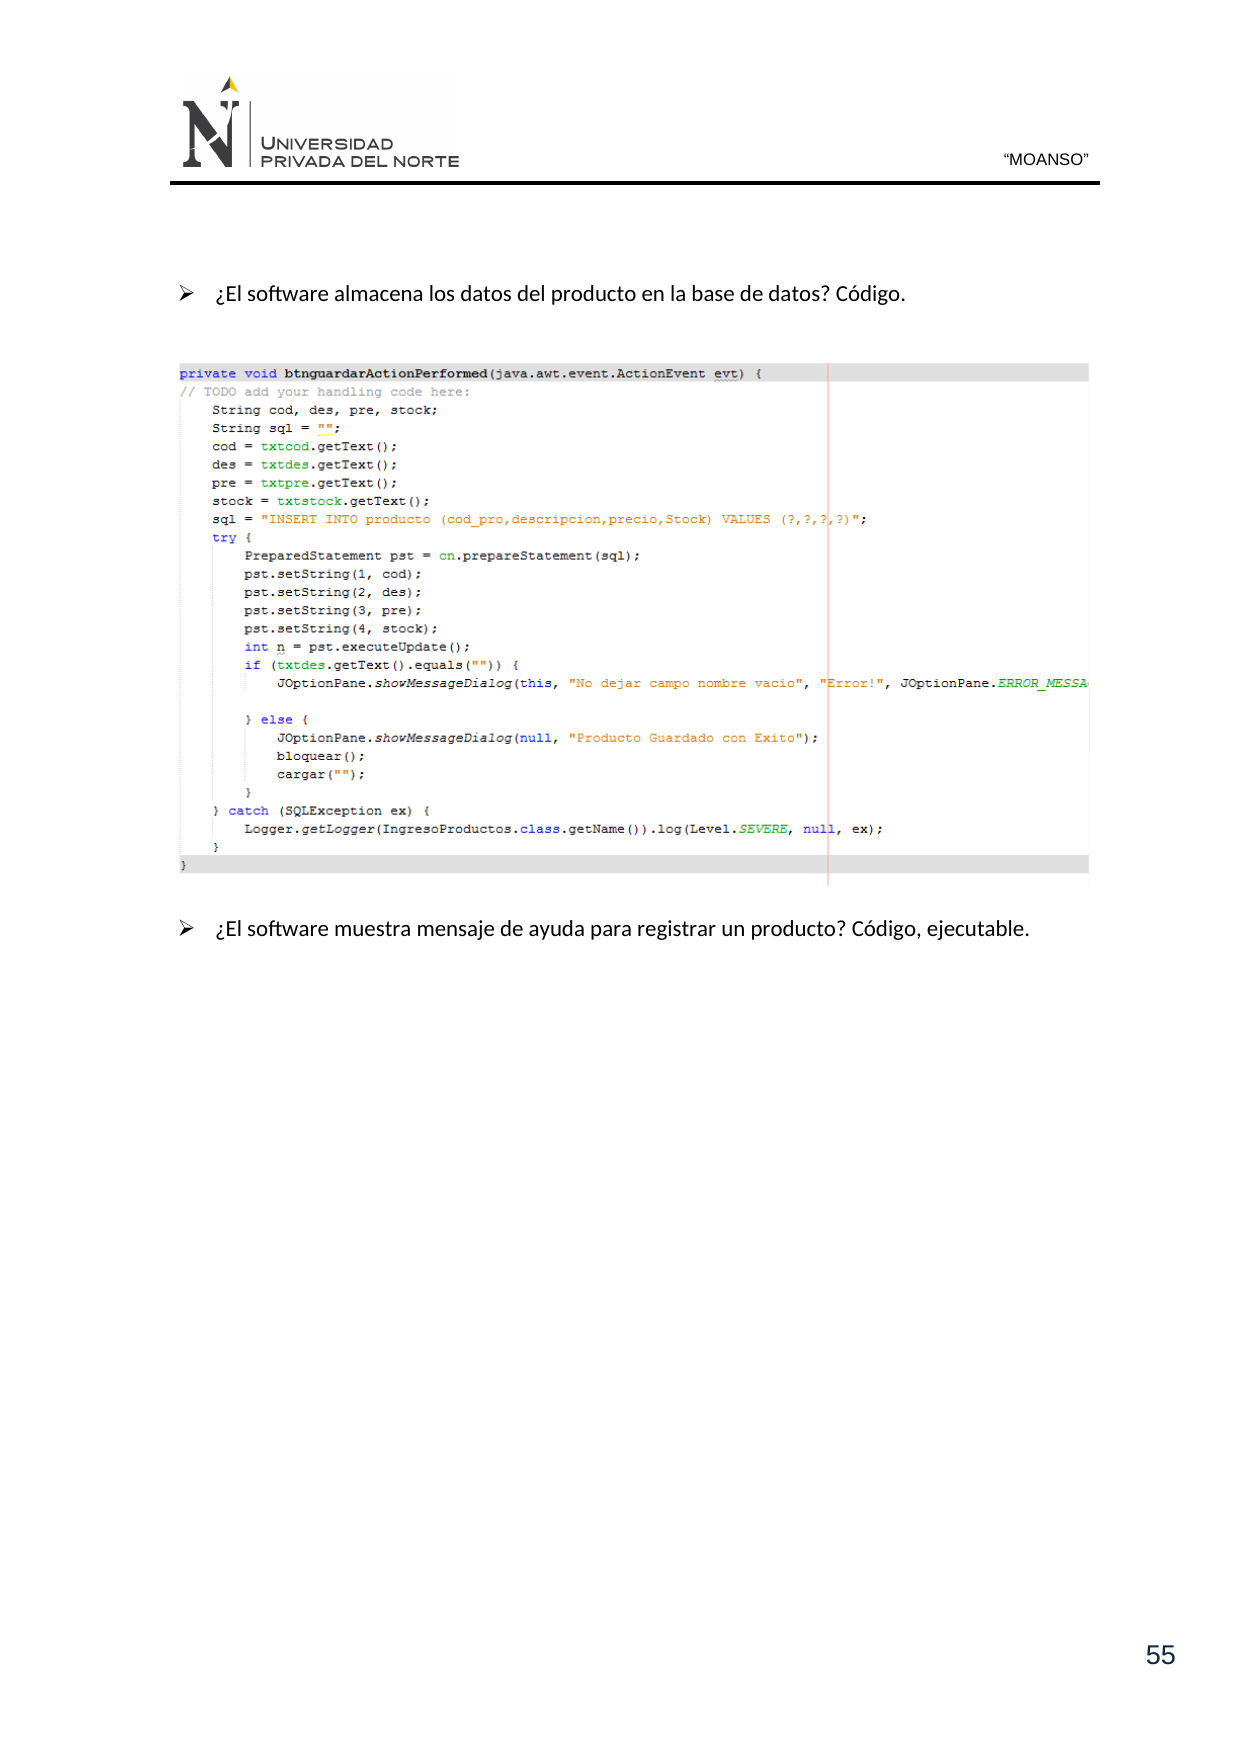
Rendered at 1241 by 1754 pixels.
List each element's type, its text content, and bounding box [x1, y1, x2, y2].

picture [181, 73, 462, 169]
picture [177, 363, 1090, 886]
list ¿El software muestra mensaje de ayuda para registrar un producto? Código, ejecutable. [177, 914, 1092, 942]
list ¿El software almacena los datos del producto en la base de datos? Código. [177, 279, 1092, 307]
